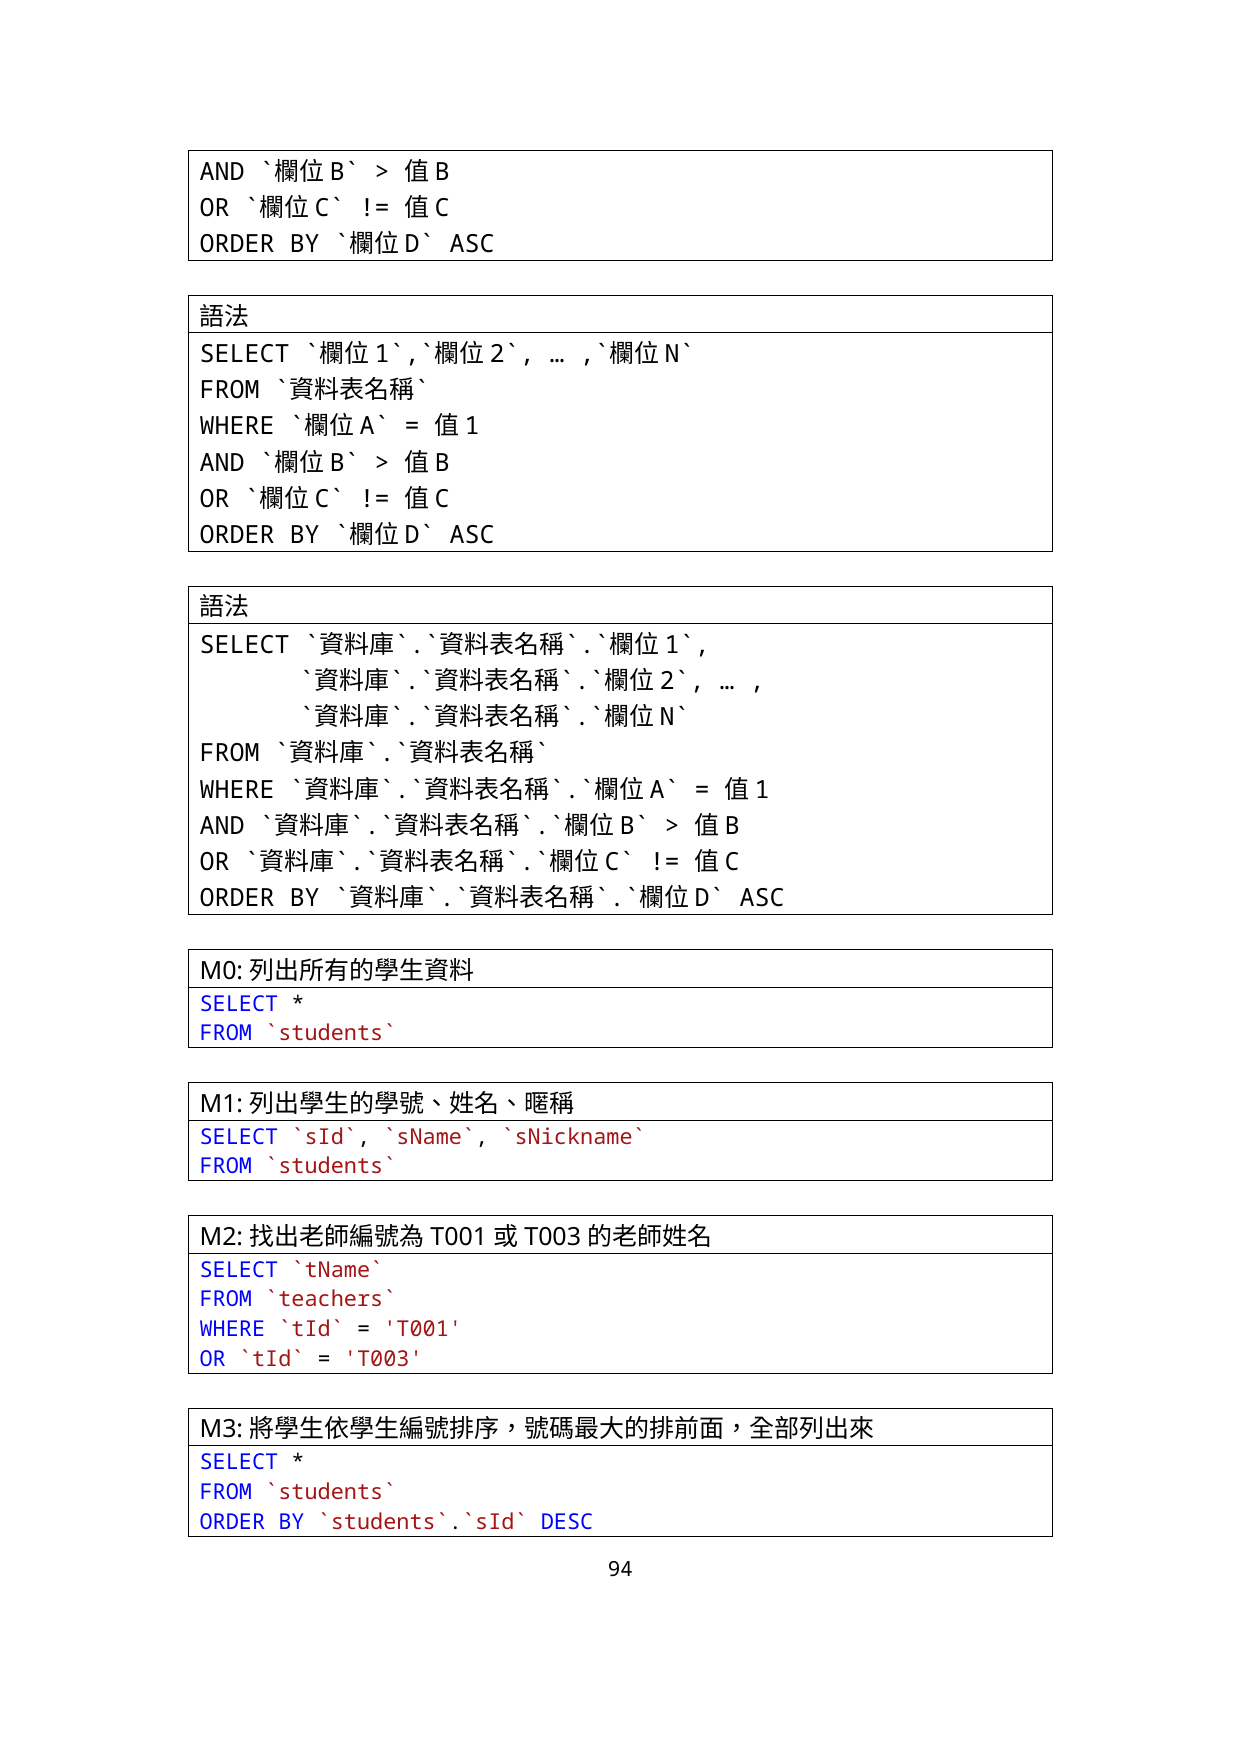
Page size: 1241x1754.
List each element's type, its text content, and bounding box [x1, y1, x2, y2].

table_header 語法 [189, 587, 1052, 623]
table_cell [189, 151, 1052, 260]
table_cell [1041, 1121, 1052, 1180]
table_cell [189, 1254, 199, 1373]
table_header M0: 列出所有的學生資料 [189, 950, 1052, 987]
table_cell SELECT `欄位1`,`欄位2`, … ,`欄位N` FROM `資料表名稱` WHERE `欄位A` = 值1 AND `欄位B` > 值B OR `欄位C` != 值C ORDER BY `欄位D` ASC [189, 333, 1052, 551]
table_header M2: 找出老師編號為 T001 或 T003 的老師姓名 [189, 1216, 1052, 1253]
table_header M1: 列出學生的學號、姓名、暱稱 [189, 1083, 1052, 1119]
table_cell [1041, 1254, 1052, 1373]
table_header M3: 將學生依學生編號排序，號碼最大的排前面，全部列出來 [189, 1409, 1052, 1445]
table_header 語法 [189, 296, 1052, 332]
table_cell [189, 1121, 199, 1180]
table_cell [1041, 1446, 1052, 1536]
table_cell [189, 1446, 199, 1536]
table_cell SELECT `資料庫`.`資料表名稱`.`欄位1`, `資料庫`.`資料表名稱`.`欄位2`, … , `資料庫`.`資料表名稱`.`欄位N` FROM `資料庫`.`資料表名稱` WHERE `資料庫`.`資料表名稱`.`欄位A` = 值1 AND `資料庫`.`資料表名稱`.`欄位B` > 值B OR `資料庫`.`資料表名稱`.`欄位C` != 值C ORDER BY `資料庫`.`資料表名稱`.`欄位D` ASC [189, 624, 1052, 914]
